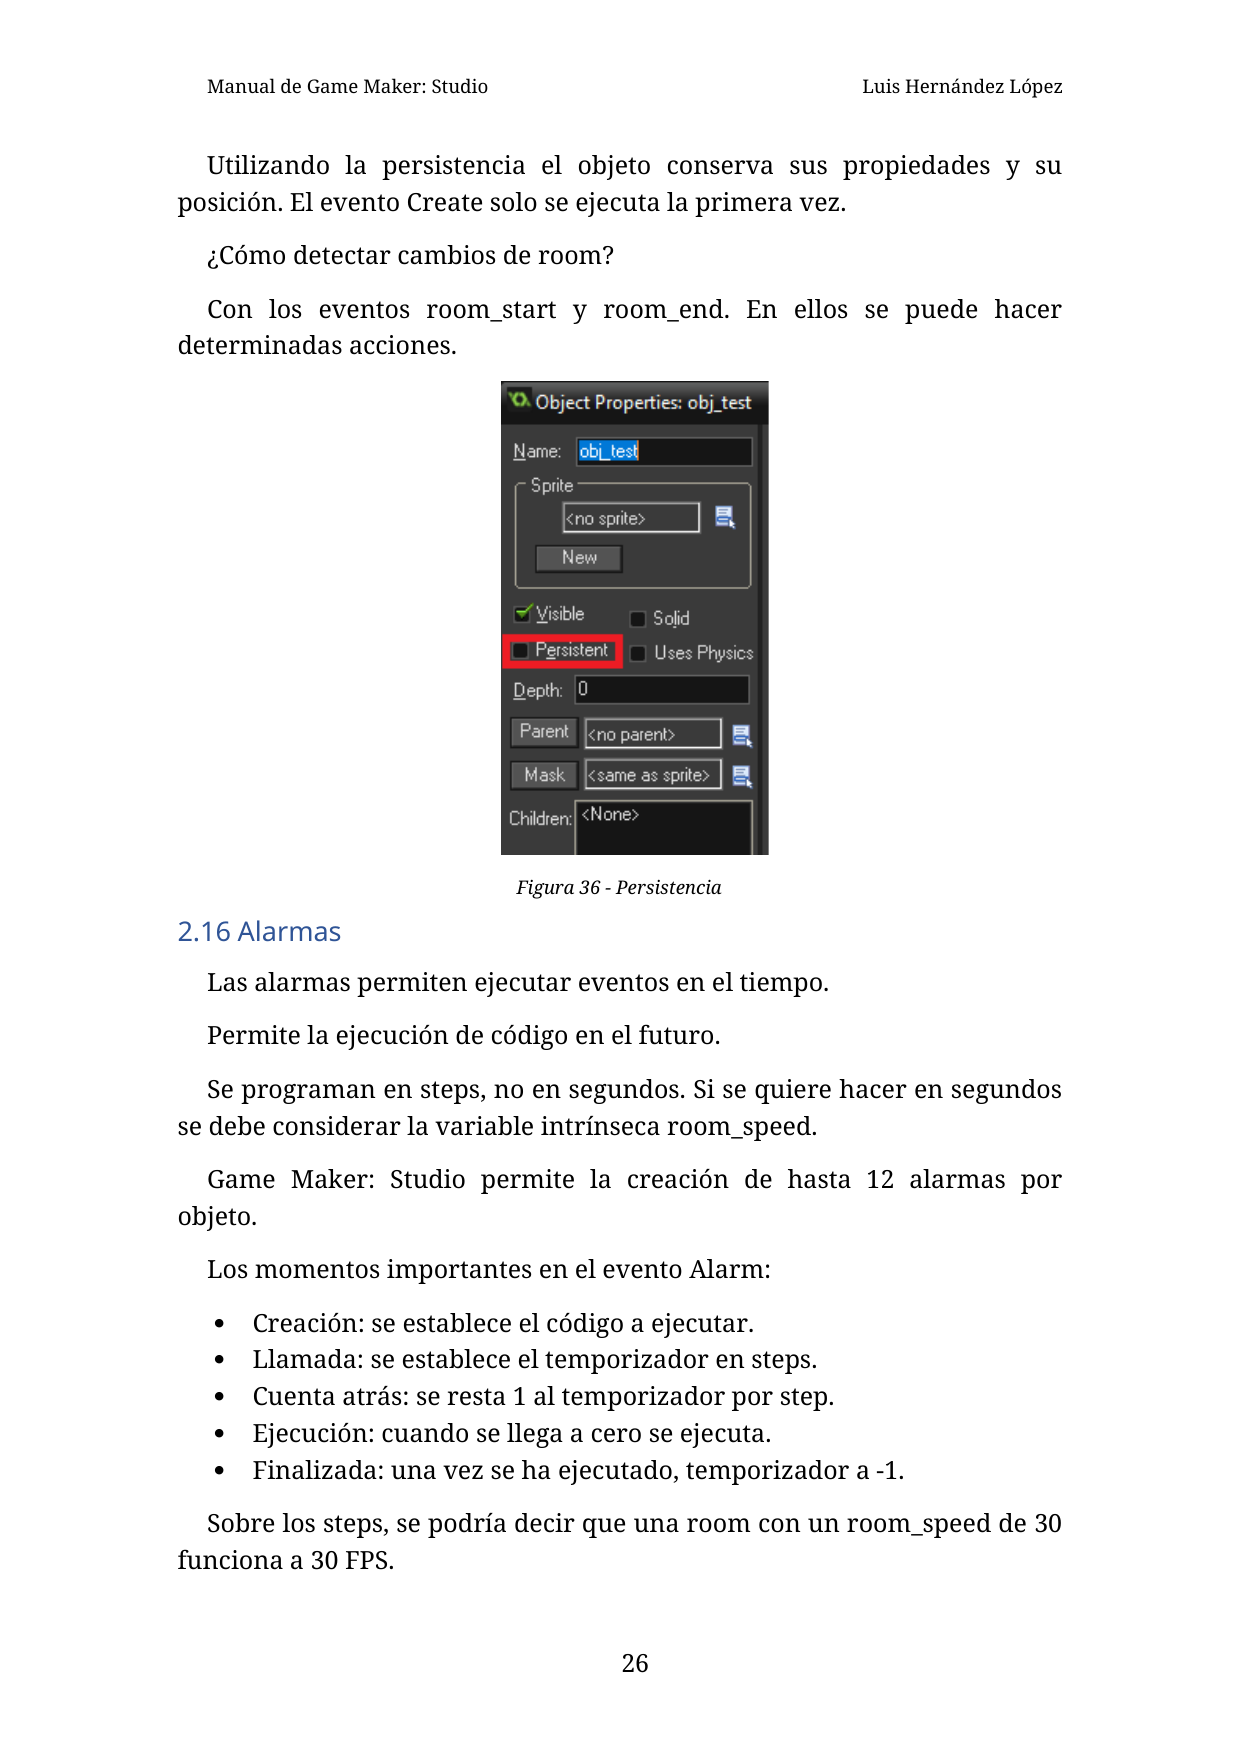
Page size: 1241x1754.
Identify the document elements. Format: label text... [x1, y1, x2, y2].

text ¿Cómo detectar cambios de room? [177, 238, 1063, 272]
text Utilizando la persistencia el objeto conserva sus propiedades y su posición. El evento Create solo se ejecuta la primera vez. [177, 148, 1063, 218]
list Ejecución: cuando se llega a cero se ejecuta. [215, 1416, 1063, 1450]
text Con los eventos room_start y room_end. En ellos se puede hacer determinadas acciones. [177, 291, 1063, 362]
text Se programan en steps, no en segundos. Si se quiere hacer en segundos se debe considerar la variable intrínseca room_speed. [177, 1071, 1063, 1142]
subtitle Alarmas [177, 912, 1063, 949]
list Creación: se establece el código a ejecutar. [215, 1305, 1063, 1339]
list Llamada: se establece el temporizador en steps. [215, 1342, 1063, 1376]
text Sobre los steps, se podría decir que una room con un room_speed de 30 funciona a 30 FPS. [177, 1506, 1063, 1577]
text Game Maker: Studio permite la creación de hasta 12 alarmas por objeto. [177, 1162, 1063, 1232]
text Las alarmas permiten ejecutar eventos en el tiempo. [177, 964, 1063, 999]
picture [501, 381, 769, 855]
text Los momentos importantes en el evento Alarm: [177, 1252, 1063, 1286]
text Permite la ejecución de código en el futuro. [177, 1018, 1063, 1052]
list Finalizada: una vez se ha ejecutado, temporizador a -1. [215, 1452, 1063, 1486]
list Cuenta atrás: se resta 1 al temporizador por step. [215, 1379, 1063, 1413]
